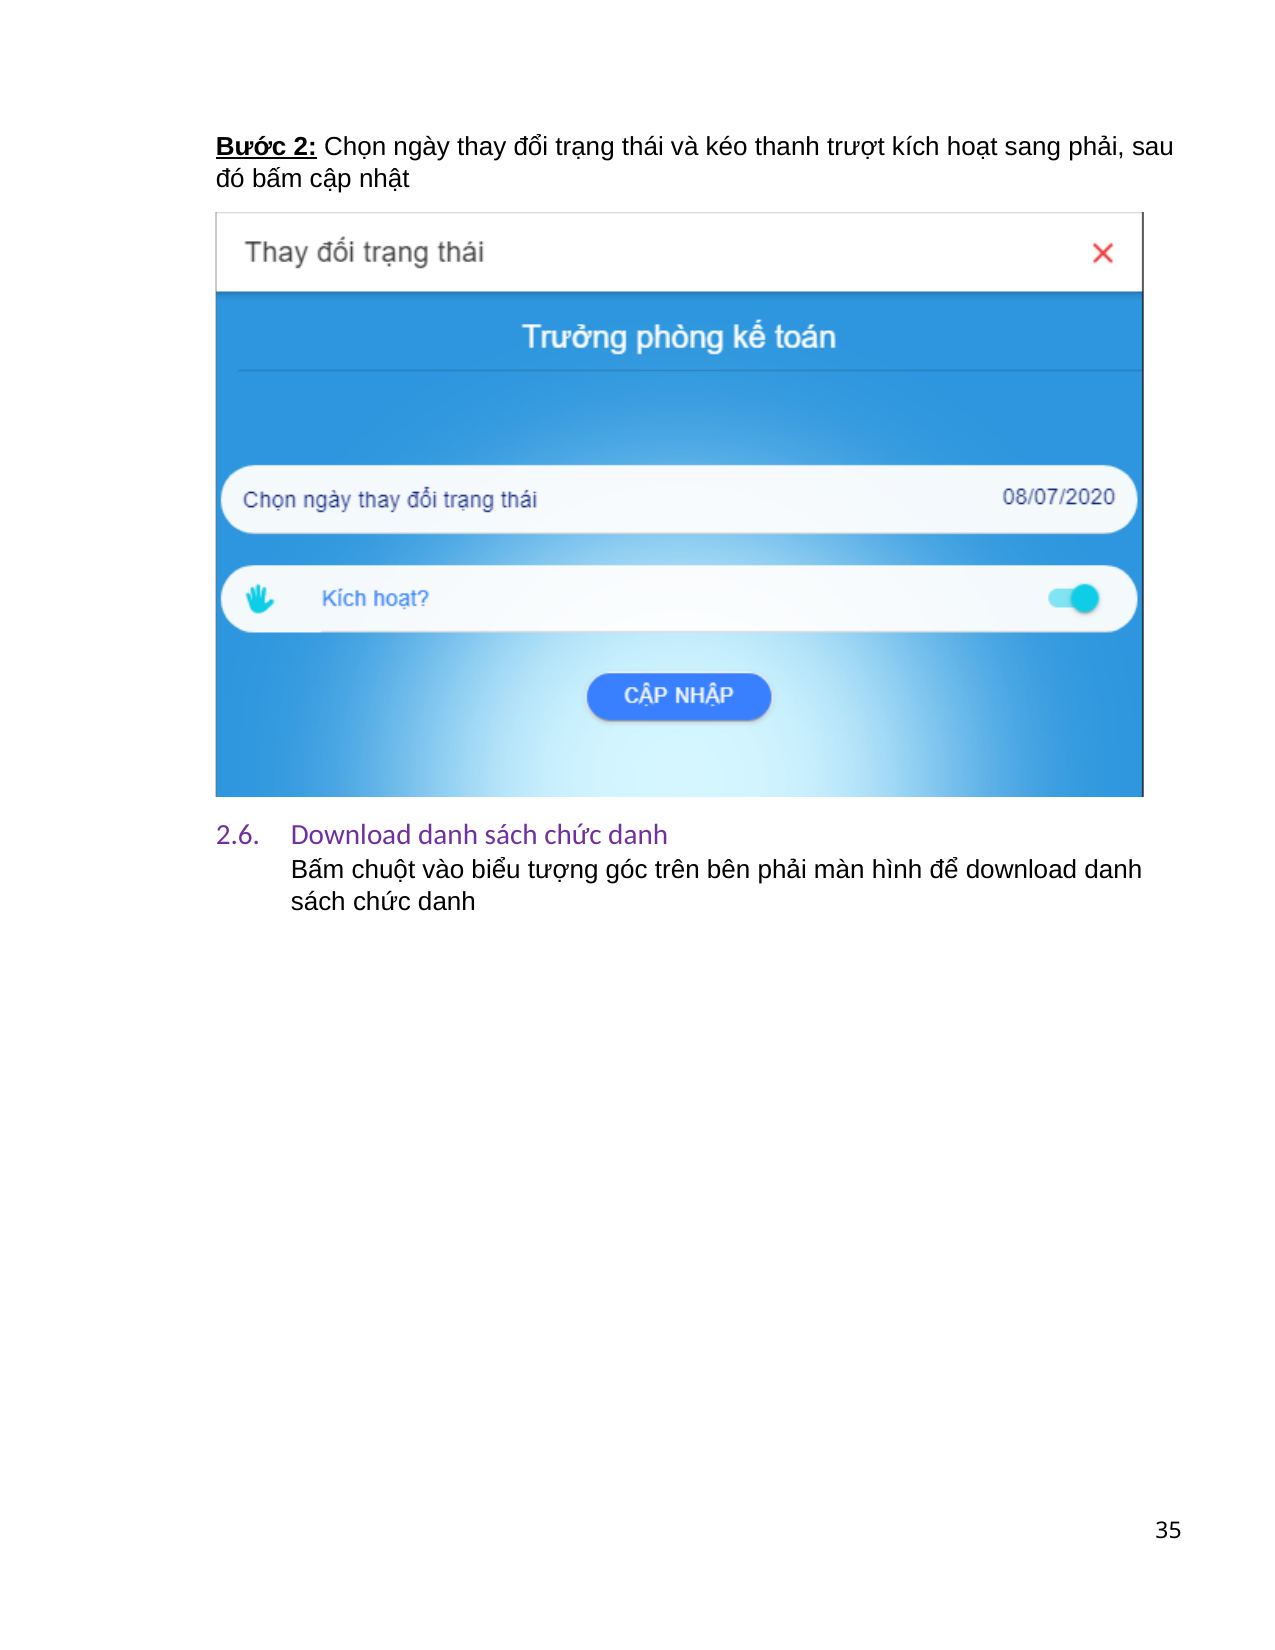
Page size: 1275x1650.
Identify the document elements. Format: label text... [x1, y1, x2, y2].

list Bấm chuột vào biểu tượng góc trên bên phải màn hình để download danh sách chức danh [291, 854, 1181, 916]
list Download danh sách chức danh [216, 816, 1181, 851]
text Bước 2: Chọn ngày thay đổi trạng thái và kéo thanh trượt kích hoạt sang phải, sau đó bấm cập nhật [216, 131, 1181, 193]
picture [215, 212, 1144, 797]
